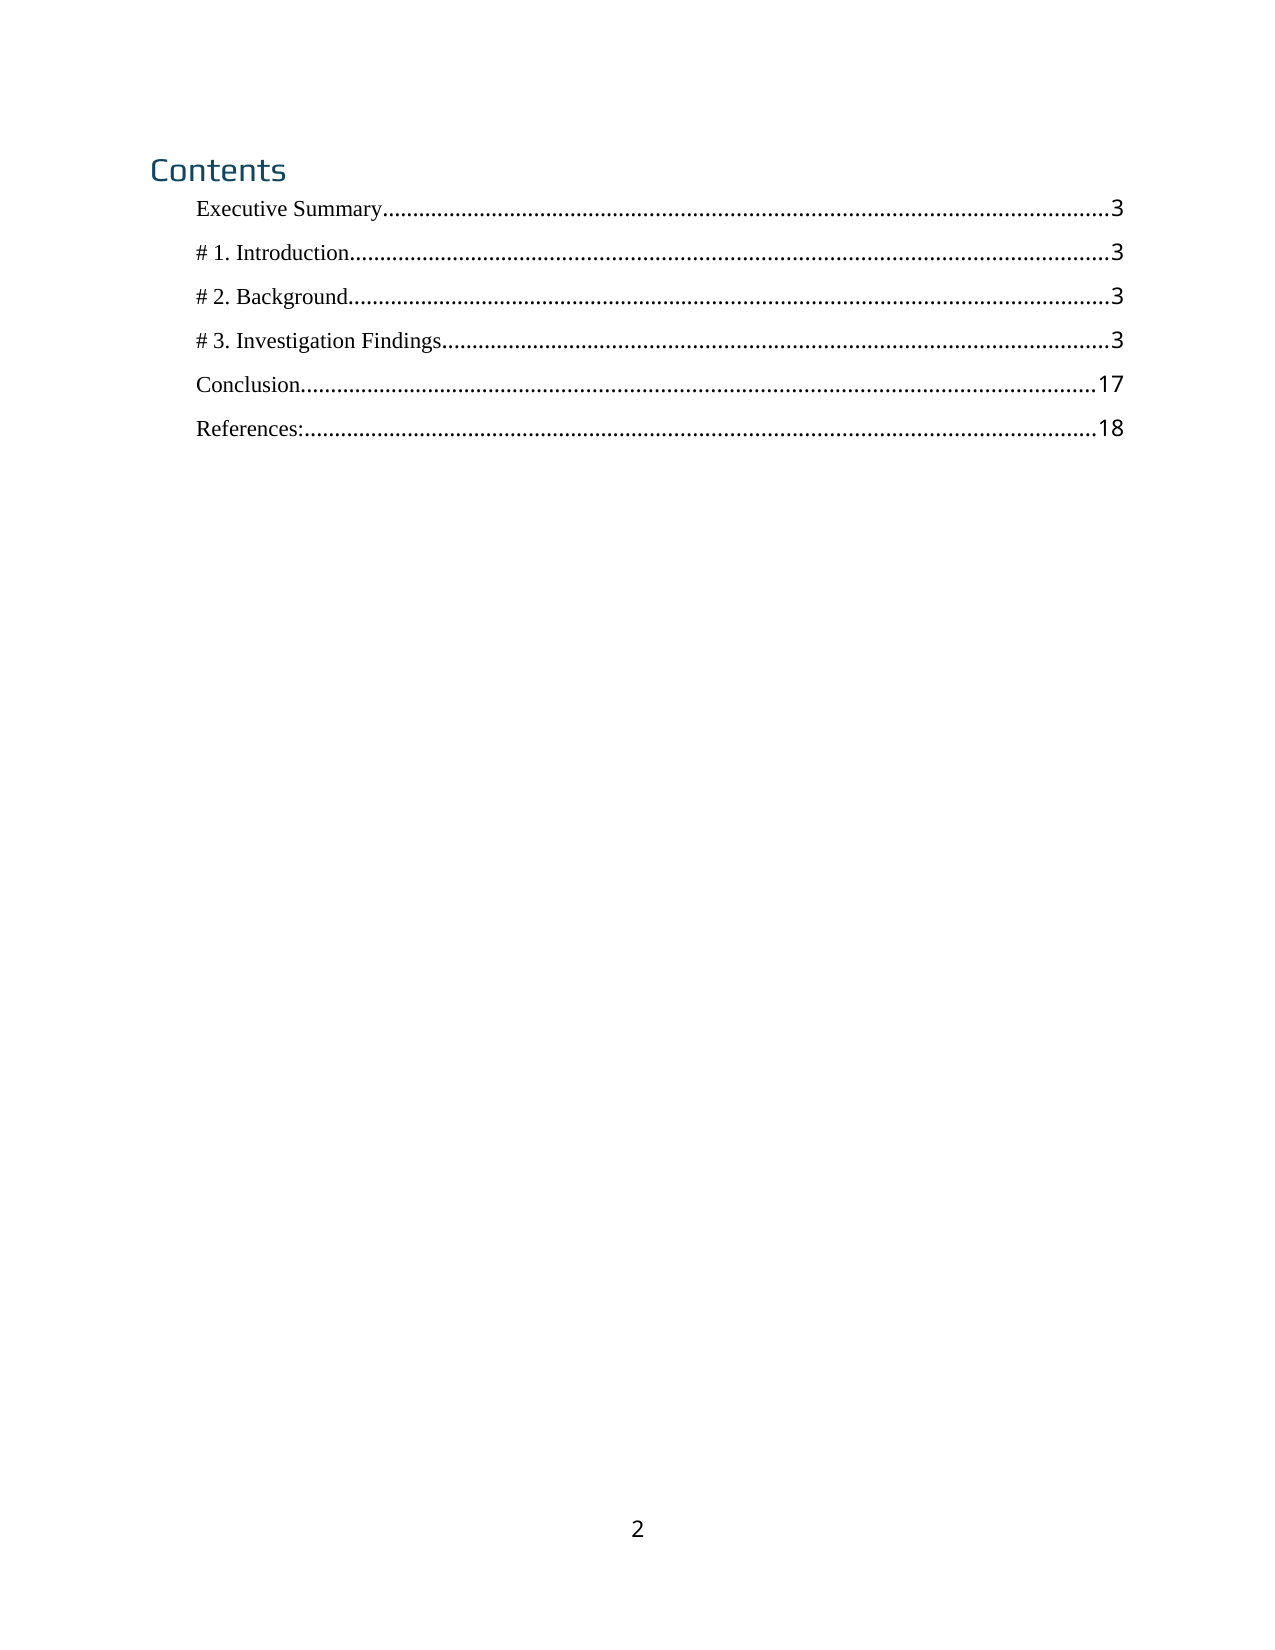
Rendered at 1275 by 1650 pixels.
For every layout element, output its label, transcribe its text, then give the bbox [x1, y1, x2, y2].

text Contents [150, 150, 1125, 188]
